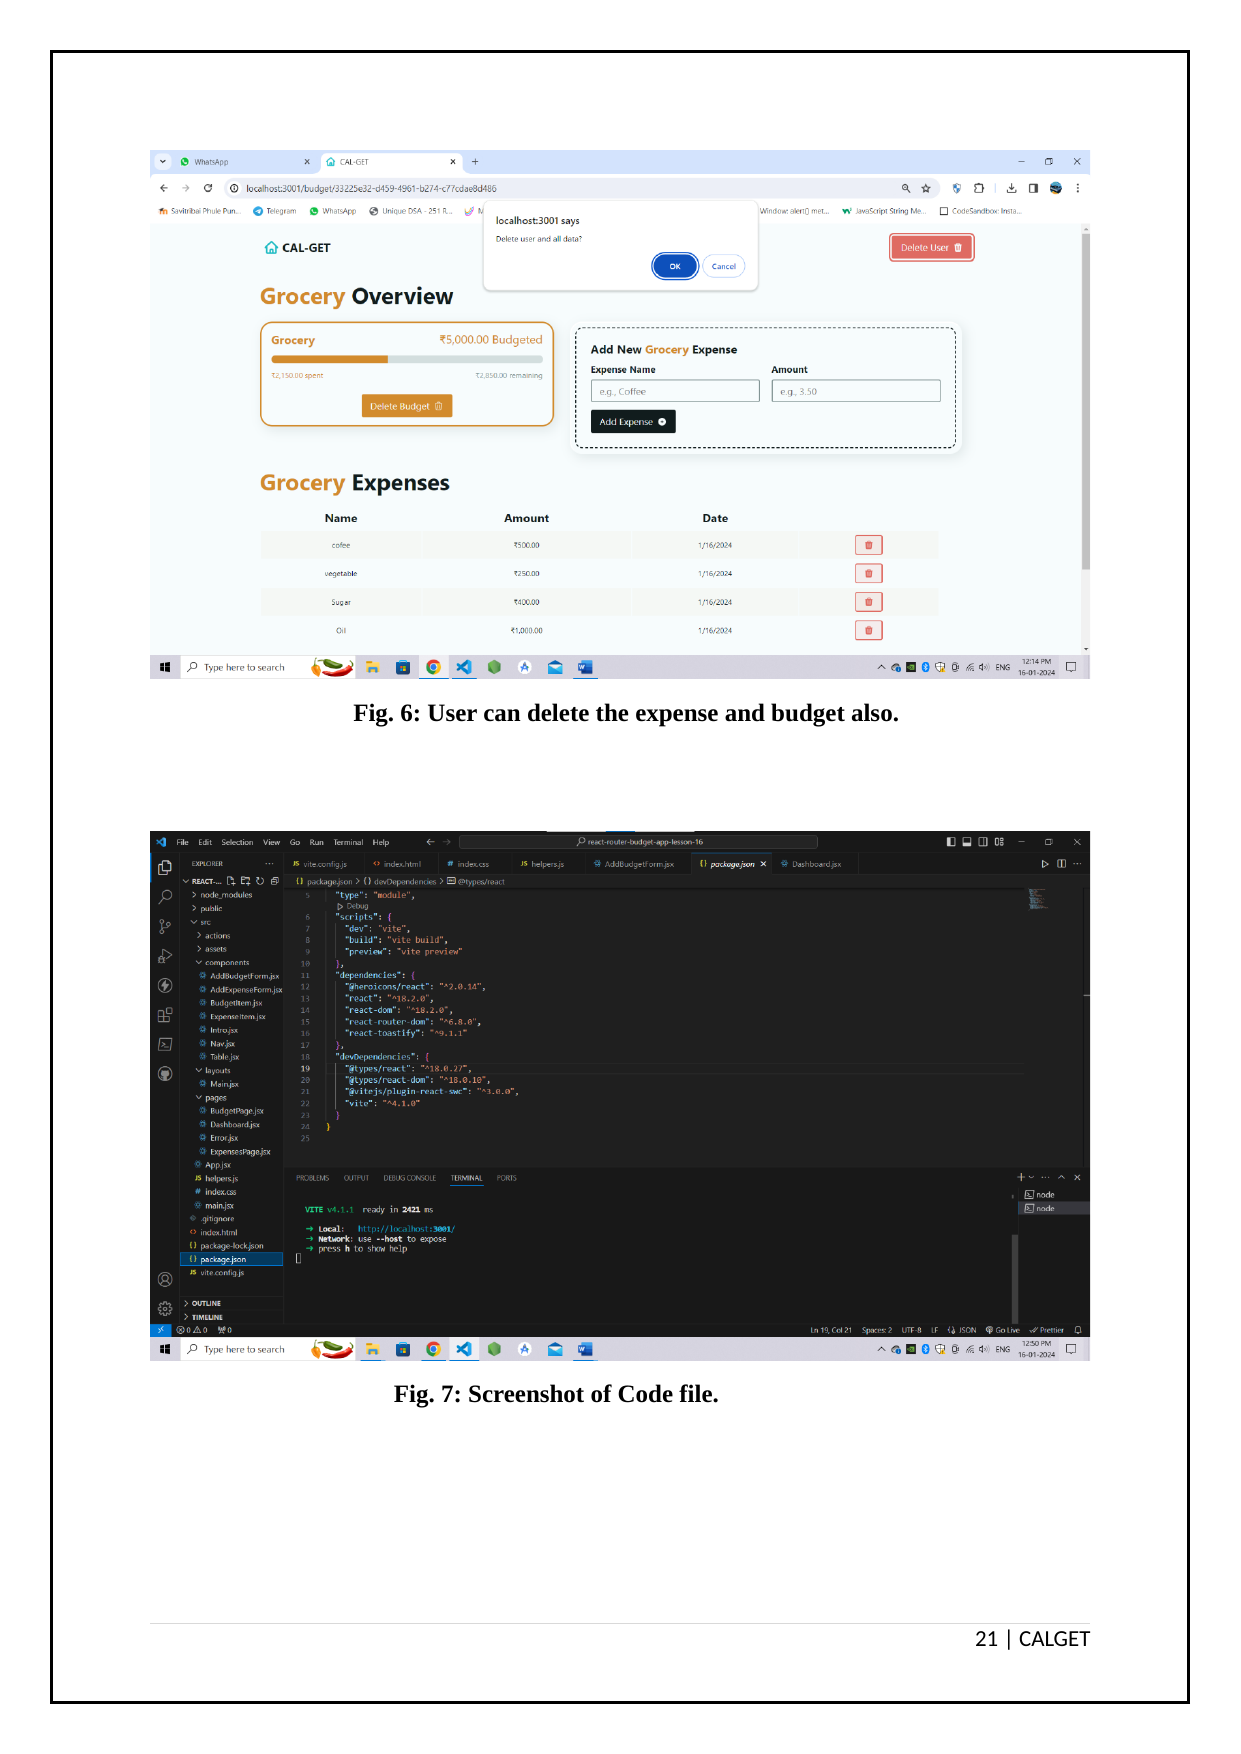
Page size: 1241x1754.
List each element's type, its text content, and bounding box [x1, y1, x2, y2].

text Fig. 6: User can delete the expense and budget also. [150, 698, 1090, 726]
text Fig. 7: Screenshot of Code file. [150, 1379, 1090, 1408]
picture [150, 150, 1091, 679]
picture [150, 831, 1091, 1361]
